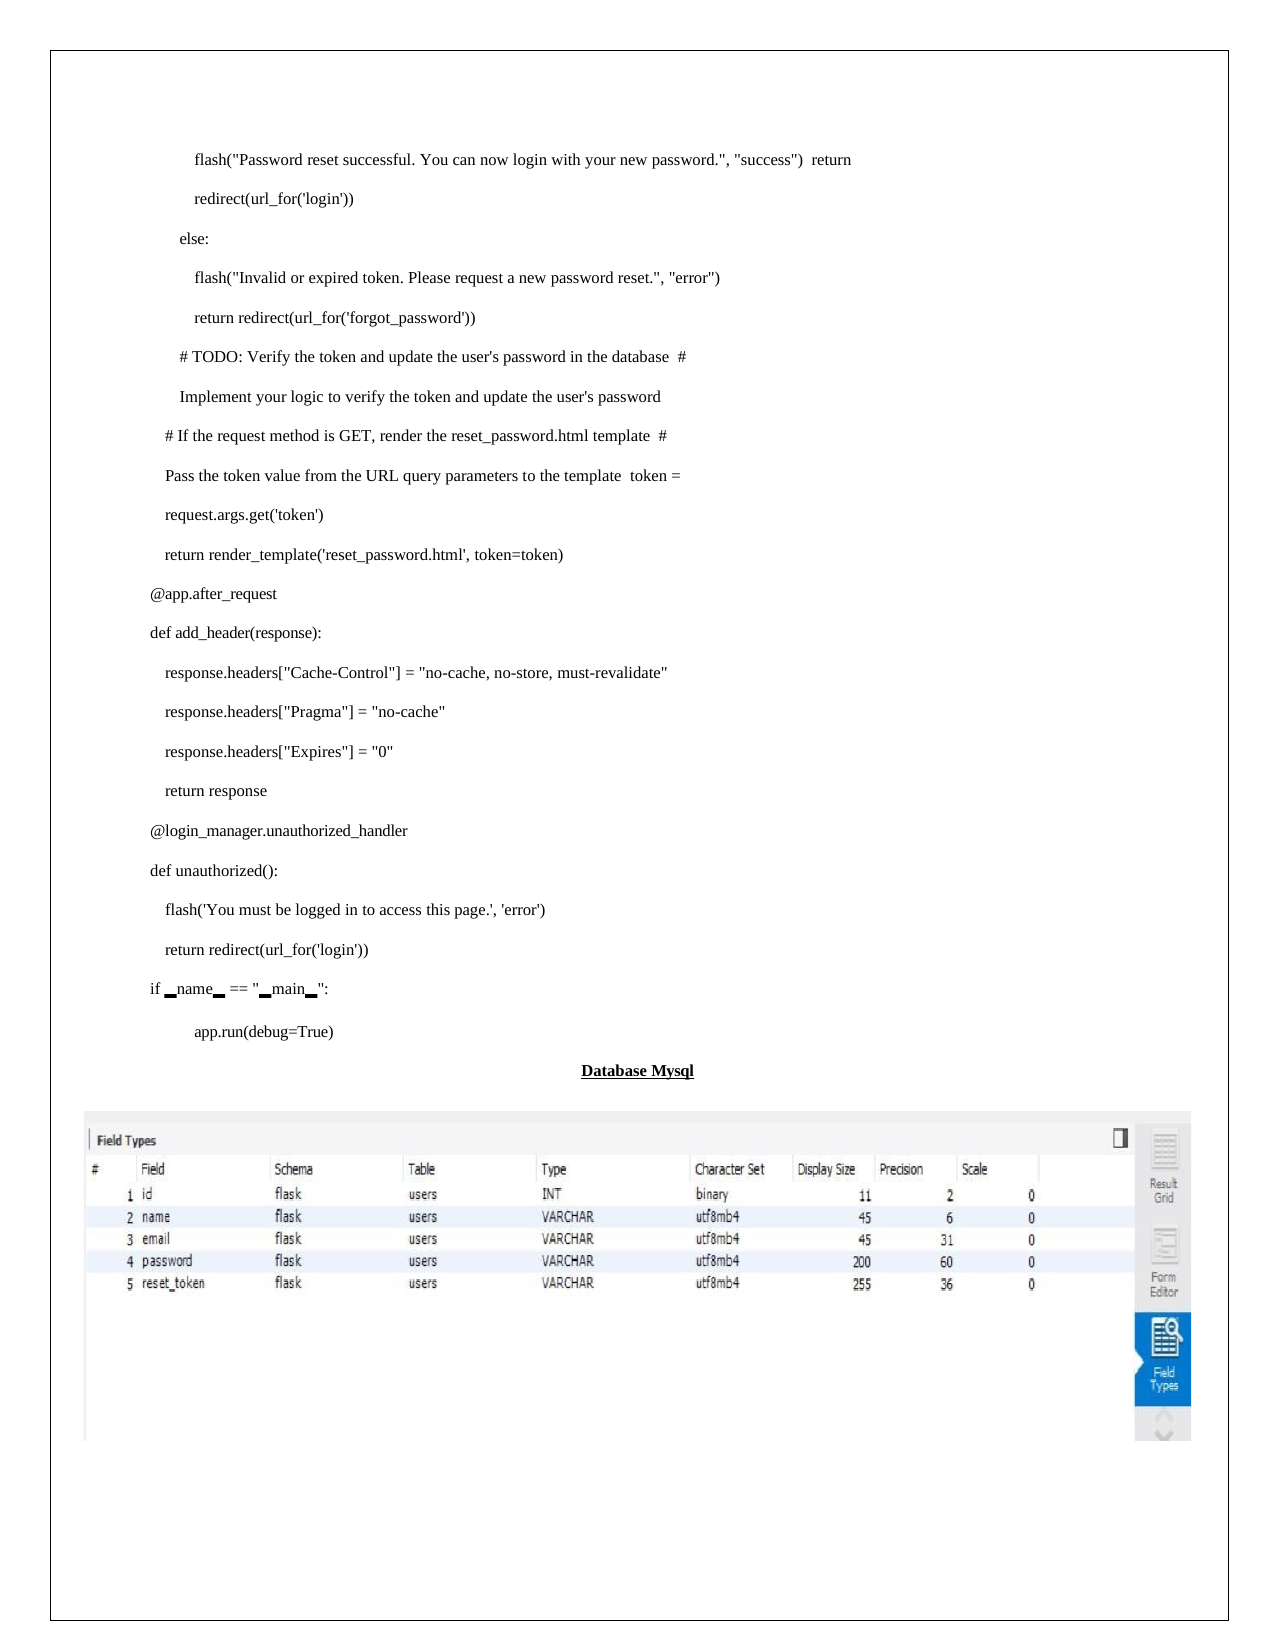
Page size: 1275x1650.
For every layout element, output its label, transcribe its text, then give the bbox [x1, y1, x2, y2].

text # If the request method is GET, render the reset_password.html template # Pass the token value from the URL query parameters to the template token = request.args.get('token') [165, 426, 686, 524]
text else: [179, 229, 1228, 248]
picture [164, 994, 177, 998]
text return render_template('reset_password.html', token=token) @app.after_request [150, 544, 599, 603]
picture [305, 994, 318, 998]
picture [259, 994, 272, 998]
picture [212, 994, 226, 998]
text response.headers["Expires"] = "0" return response [165, 742, 408, 800]
text # TODO: Verify the token and update the user's password in the database # Implement your logic to verify the token and update the user's password [179, 347, 710, 406]
text def add_header(response): [150, 623, 1228, 642]
text @login_manager.unauthorized_handler def unauthorized(): [150, 821, 429, 879]
text Database Mysql [74, 1061, 1201, 1080]
text flash("Invalid or expired token. Please request a new password reset.", "error") return redirect(url_for('forgot_password')) [194, 268, 764, 327]
text if name == "main": app.run(debug=True) [150, 979, 429, 1041]
text flash("Password reset successful. You can now login with your new password.", "success") return redirect(url_for('login')) [194, 150, 866, 208]
text flash('You must be logged in to access this page.', 'error') return redirect(url_for('login')) [165, 900, 587, 959]
text response.headers["Cache-Control"] = "no-cache, no-store, must-revalidate" response.headers["Pragma"] = "no-cache" [165, 663, 742, 721]
picture [83, 1111, 1192, 1441]
